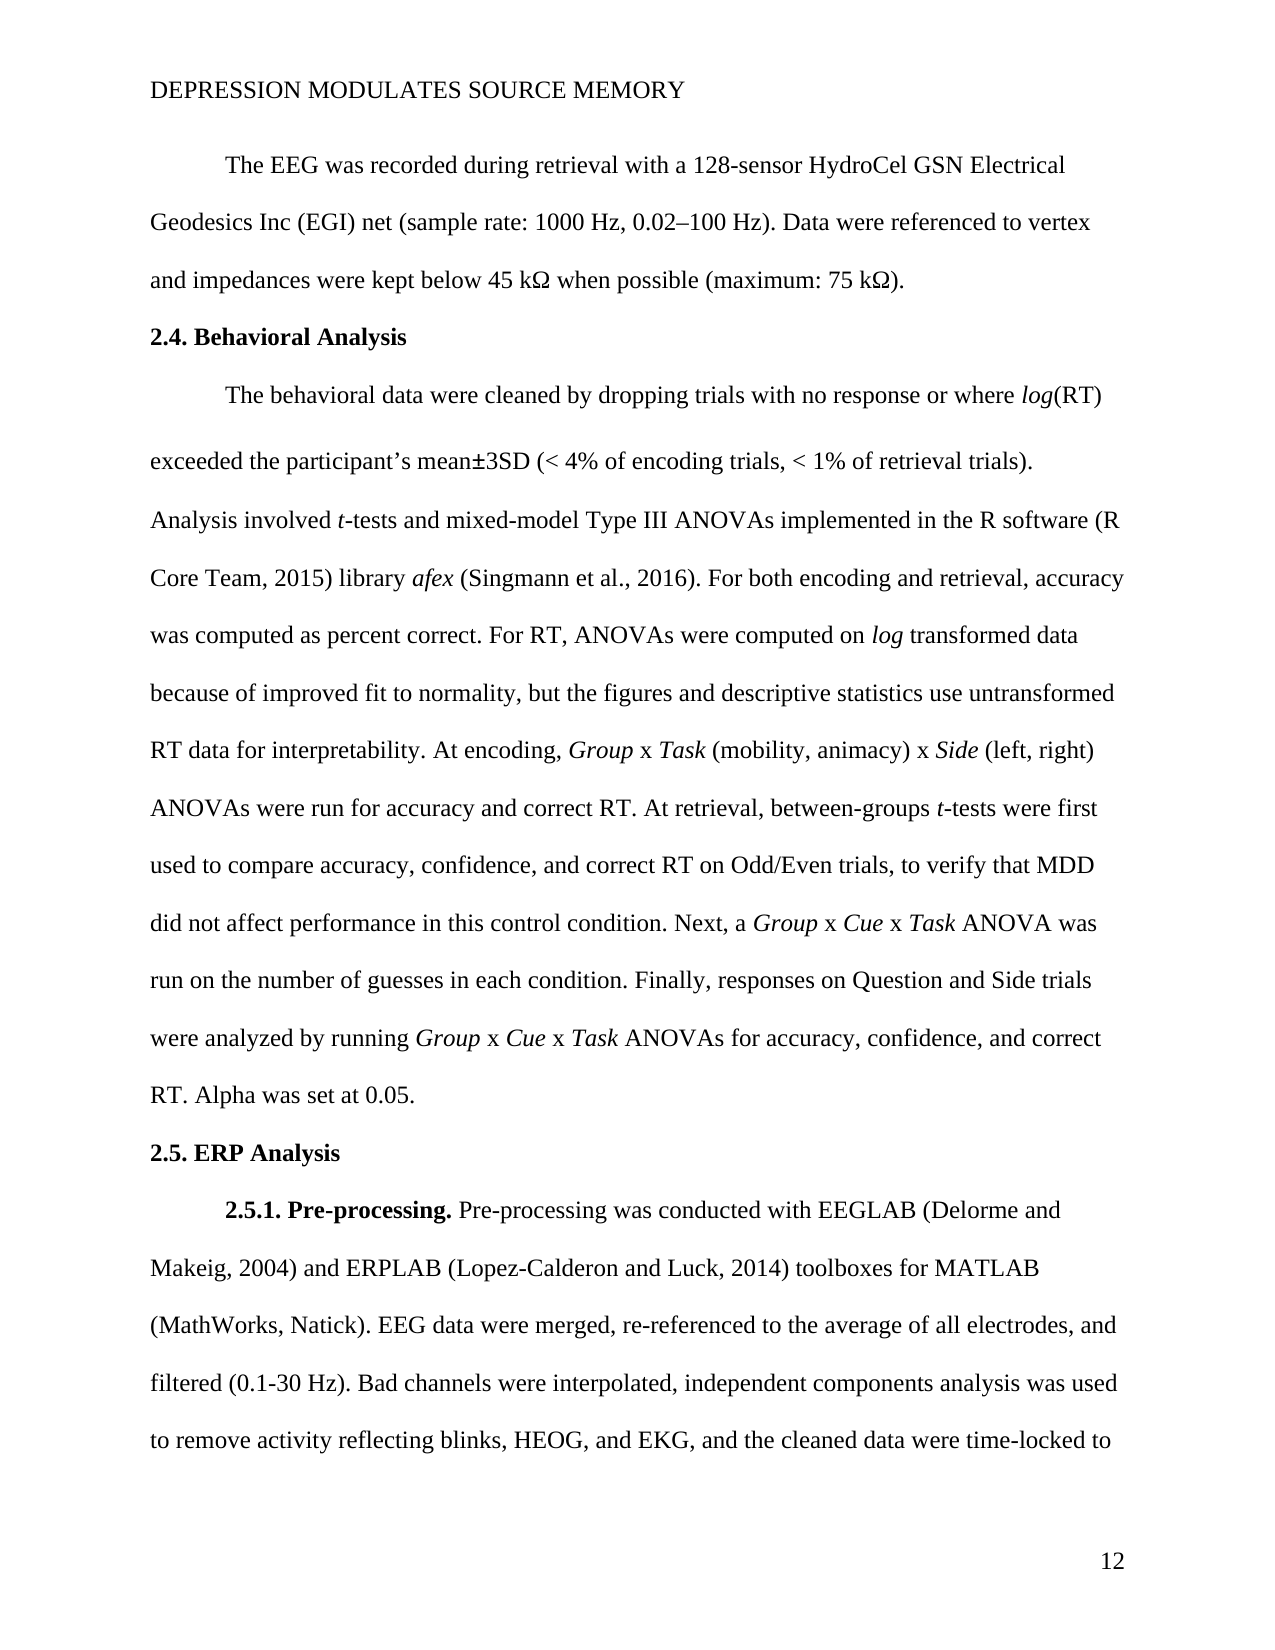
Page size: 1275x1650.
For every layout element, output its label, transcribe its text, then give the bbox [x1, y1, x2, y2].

text The EEG was recorded during retrieval with a 128-sensor HydroCel GSN Electrical Geodesics Inc (EGI) net (sample rate: 1000 Hz, 0.02–100 Hz). Data were referenced to vertex and impedances were kept below 45 kΩ when possible (maximum: 75 kΩ). [150, 150, 1125, 294]
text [150, 1196, 1125, 1454]
text 2.4. Behavioral Analysis [150, 322, 1125, 351]
text 2.5. ERP Analysis [150, 1138, 1125, 1167]
text The behavioral data were cleaned by dropping trials with no response or where log(RT) exceeded the participant’s mean±3SD (< 4% of encoding trials, < 1% of retrieval trials). Analysis involved t-tests and mixed-model Type III ANOVAs implemented in the R software (R Core Team, 2015) library afex (Singmann et al., 2016). For both encoding and retrieval, accuracy was computed as percent correct. For RT, ANOVAs were computed on log transformed data because of improved fit to normality, but the figures and descriptive statistics use untransformed RT data for interpretability. At encoding, Group x Task (mobility, animacy) x Side (left, right) ANOVAs were run for accuracy and correct RT. At retrieval, between-groups t-tests were first used to compare accuracy, confidence, and correct RT on Odd/Even trials, to verify that MDD did not affect performance in this control condition. Next, a Group x Cue x Task ANOVA was run on the number of guesses in each condition. Finally, responses on Question and Side trials were analyzed by running Group x Cue x Task ANOVAs for accuracy, confidence, and correct RT. Alpha was set at 0.05. [150, 380, 1125, 1109]
